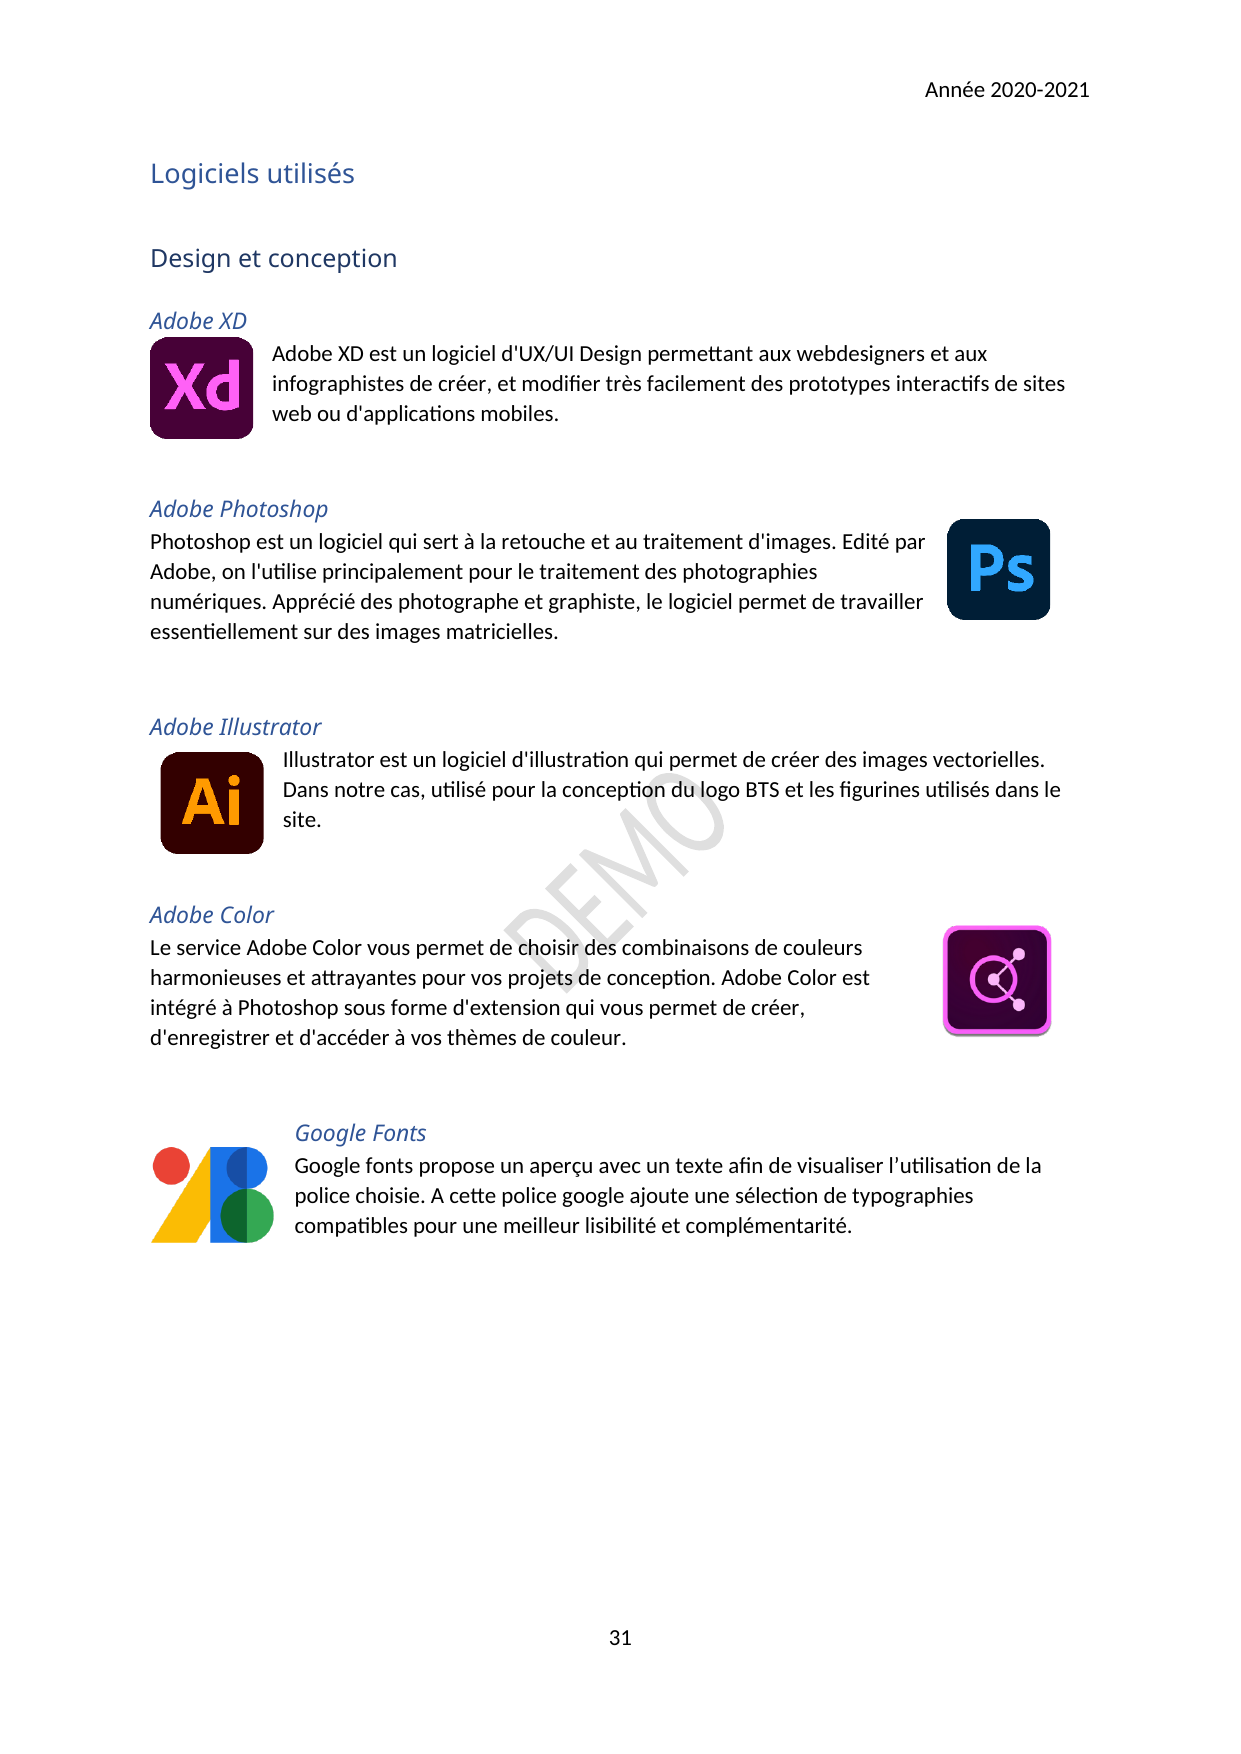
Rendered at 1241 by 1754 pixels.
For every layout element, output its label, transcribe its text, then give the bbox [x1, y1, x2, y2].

picture [160, 752, 264, 854]
text Google fonts propose un aperçu avec un texte afin de visualiser l’utilisation de la police choisie. A cette police google ajoute une sélection de typographies compatibles pour une meilleur lisibilité et complémentarité. [276, 1151, 1090, 1239]
subtitle Adobe Photoshop [150, 493, 1090, 524]
picture [931, 918, 1064, 1042]
picture [150, 337, 254, 439]
picture [947, 519, 1051, 620]
subtitle Adobe Illustrator [150, 711, 1090, 742]
subtitle Adobe Color [150, 899, 1090, 930]
text Illustrator est un logiciel d'illustration qui permet de créer des images vectorielles. Dans notre cas, utilisé pour la conception du logo BTS et les figurines utilisés dans le site. [150, 745, 1090, 833]
subtitle Design et conception [150, 241, 1090, 275]
subtitle Adobe XD [150, 305, 1090, 336]
text Le service Adobe Color vous permet de choisir des combinaisons de couleurs harmonieuses et attrayantes pour vos projets de conception. Adobe Color est intégré à Photoshop sous forme d'extension qui vous permet de créer, d'enregistrer et d'accéder à vos thèmes de couleur. [150, 933, 1090, 1052]
subtitle Google Fonts [150, 1117, 1090, 1148]
picture [150, 1147, 276, 1255]
text Photoshop est un logiciel qui sert à la retouche et au traitement d'images. Edité par Adobe, on l'utilise principalement pour le traitement des photographies numériques. Apprécié des photographe et graphiste, le logiciel permet de travailler essentiellement sur des images matricielles. [150, 527, 1090, 646]
subtitle Logiciels utilisés [150, 154, 1090, 191]
text Adobe XD est un logiciel d'UX/UI Design permettant aux webdesigners et aux infographistes de créer, et modifier très facilement des prototypes interactifs de sites web ou d'applications mobiles. [254, 339, 1090, 427]
